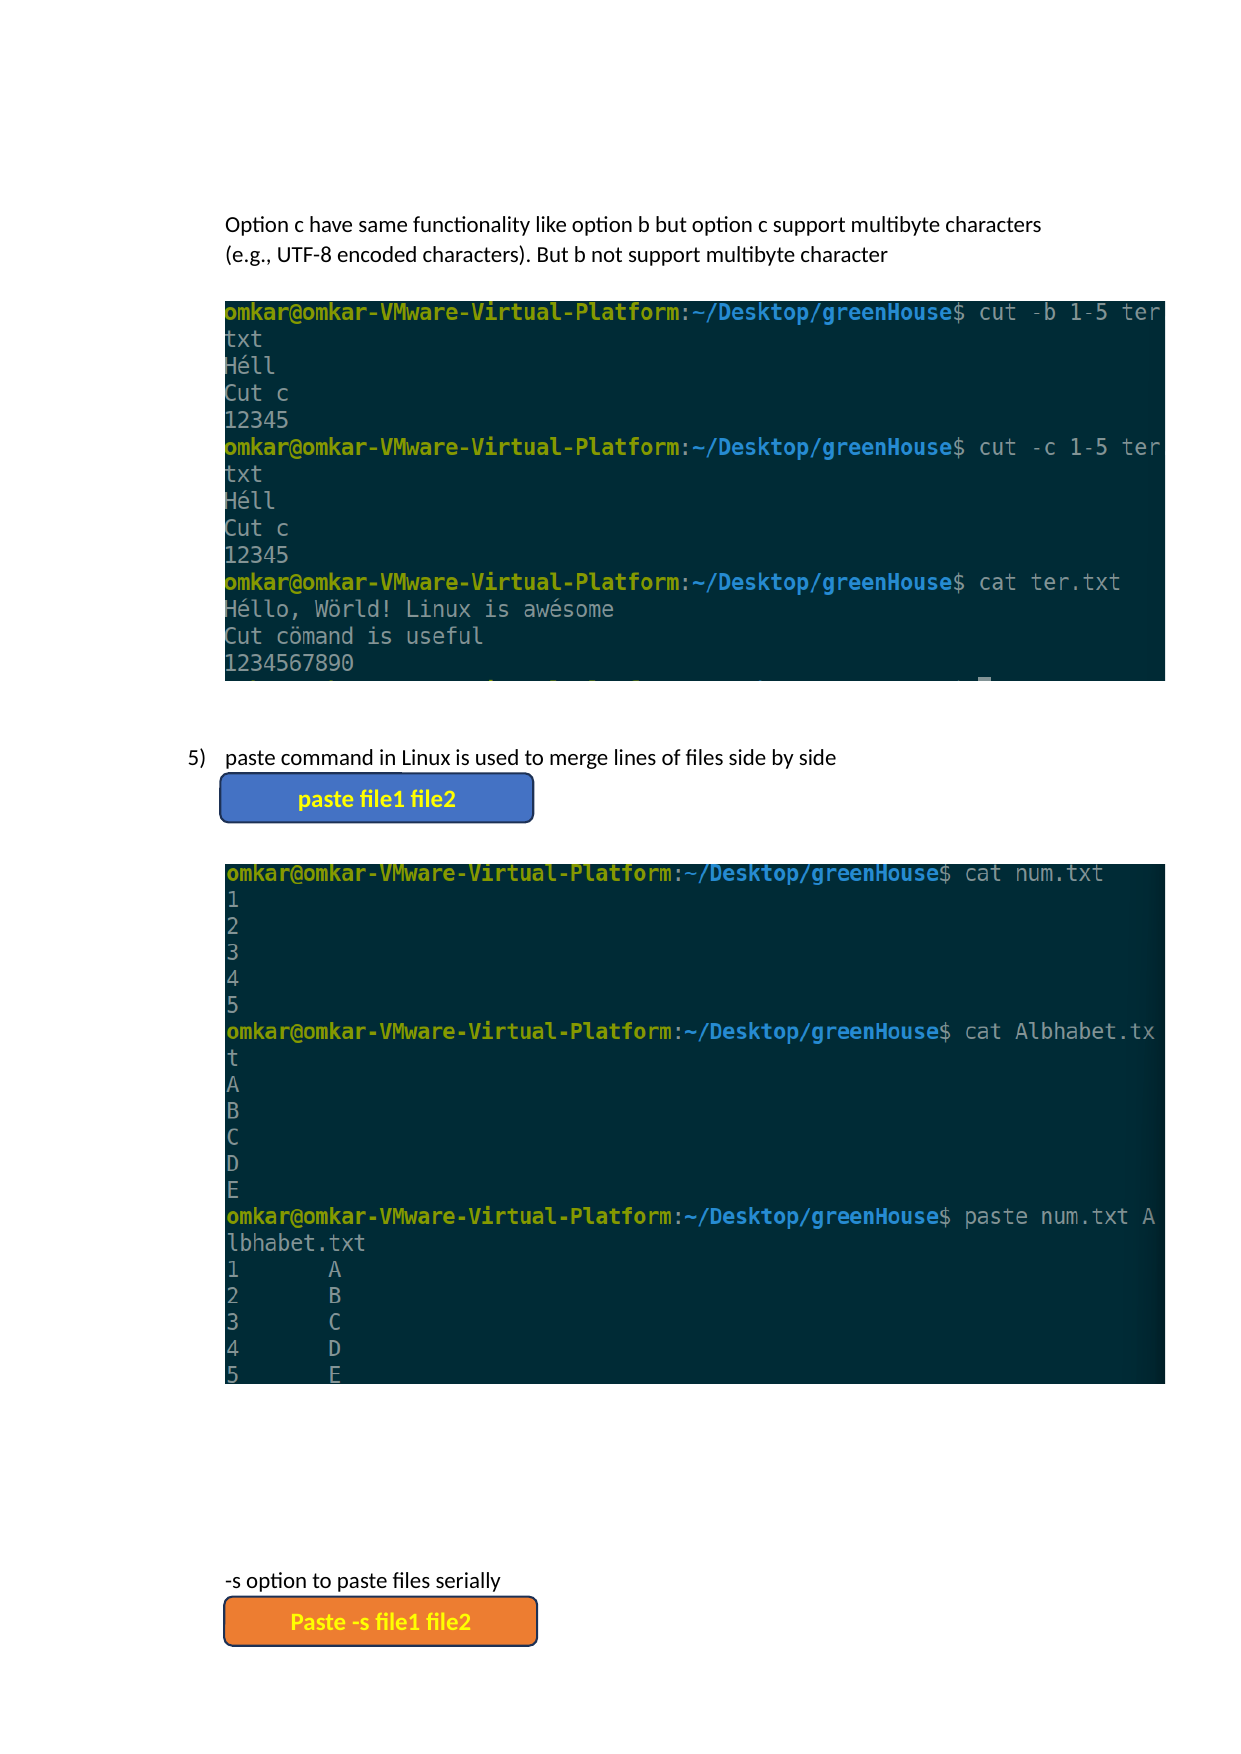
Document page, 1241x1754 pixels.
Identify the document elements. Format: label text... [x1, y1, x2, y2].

picture [252, 664, 261, 670]
picture [284, 605, 288, 616]
picture [641, 578, 652, 589]
picture [877, 1024, 899, 1038]
picture [812, 1212, 823, 1228]
picture [650, 1212, 670, 1223]
picture [915, 1212, 924, 1223]
picture [254, 864, 263, 880]
picture [472, 574, 483, 589]
picture [336, 605, 340, 616]
picture [230, 1262, 237, 1276]
picture [1042, 869, 1052, 880]
picture [815, 304, 820, 313]
picture [265, 1212, 276, 1223]
picture [634, 1212, 645, 1223]
picture [330, 303, 340, 319]
picture [290, 452, 300, 458]
picture [381, 304, 431, 319]
picture [265, 869, 276, 880]
picture [583, 1023, 594, 1038]
picture [434, 1212, 442, 1223]
picture [657, 308, 678, 319]
picture [928, 313, 937, 319]
picture [838, 1027, 861, 1038]
picture [278, 547, 286, 554]
picture [291, 575, 327, 589]
picture [483, 869, 492, 880]
picture [602, 578, 613, 589]
picture [1073, 439, 1080, 454]
picture [357, 443, 366, 454]
picture [762, 1209, 771, 1223]
picture [615, 574, 625, 589]
picture [877, 864, 899, 880]
picture [252, 655, 261, 663]
picture [589, 438, 600, 454]
picture [577, 574, 587, 589]
picture [291, 440, 327, 454]
picture [750, 864, 759, 880]
picture [828, 1027, 836, 1038]
picture [349, 655, 353, 670]
picture [711, 864, 734, 880]
picture [838, 869, 861, 880]
picture [290, 587, 300, 593]
picture [828, 869, 836, 880]
picture [622, 1208, 632, 1223]
picture [583, 1208, 594, 1223]
picture [550, 438, 561, 454]
picture [446, 308, 457, 319]
picture [823, 443, 834, 459]
picture [500, 574, 521, 589]
picture [435, 578, 444, 589]
picture [521, 1027, 530, 1038]
picture [650, 869, 670, 880]
picture [240, 412, 248, 420]
picture [915, 578, 924, 589]
picture [572, 864, 581, 880]
picture [759, 573, 768, 589]
picture [281, 1211, 301, 1227]
picture [281, 1026, 301, 1042]
picture [252, 556, 261, 562]
picture [225, 493, 236, 508]
picture [774, 869, 785, 880]
picture [701, 864, 708, 878]
picture [281, 867, 295, 883]
picture [889, 304, 912, 319]
picture [227, 869, 251, 880]
picture [330, 864, 340, 880]
picture [902, 1027, 911, 1038]
picture [228, 1156, 234, 1170]
picture [357, 1027, 365, 1038]
picture [928, 308, 936, 313]
picture [849, 443, 873, 454]
picture [583, 605, 587, 616]
picture [746, 443, 755, 454]
picture [902, 1212, 911, 1223]
picture [928, 443, 937, 454]
picture [227, 1212, 251, 1223]
picture [550, 573, 561, 589]
picture [486, 578, 496, 589]
picture [788, 869, 798, 884]
picture [774, 1212, 785, 1223]
picture [657, 443, 678, 454]
picture [889, 439, 912, 454]
picture [927, 869, 938, 880]
picture [435, 308, 444, 319]
picture [577, 439, 587, 454]
picture [435, 443, 444, 454]
picture [295, 866, 327, 880]
picture [343, 658, 348, 667]
picture [278, 412, 286, 419]
picture [839, 443, 847, 454]
picture [941, 864, 946, 883]
picture [650, 1027, 670, 1038]
picture [801, 1210, 809, 1226]
picture [331, 1367, 339, 1382]
picture [772, 439, 781, 454]
picture [915, 308, 924, 319]
picture [304, 632, 314, 643]
picture [803, 1027, 808, 1036]
picture [746, 308, 754, 313]
picture [333, 1262, 340, 1276]
picture [864, 1212, 873, 1223]
picture [408, 601, 418, 616]
picture [252, 547, 261, 555]
picture [711, 1024, 734, 1038]
picture [737, 1212, 746, 1223]
picture [533, 869, 543, 880]
picture [828, 1212, 836, 1223]
list -s option to paste files serially [225, 1567, 1090, 1594]
picture [254, 1023, 264, 1038]
picture [762, 864, 771, 880]
picture [443, 1027, 454, 1038]
picture [279, 308, 291, 319]
picture [839, 578, 847, 589]
picture [615, 439, 625, 454]
picture [814, 439, 820, 450]
picture [1098, 439, 1106, 454]
picture [798, 308, 808, 324]
picture [240, 547, 248, 555]
picture [746, 578, 755, 589]
picture [788, 1212, 798, 1228]
picture [525, 578, 534, 589]
picture [701, 1209, 708, 1221]
picture [902, 869, 911, 880]
picture [323, 656, 327, 669]
picture [357, 869, 365, 880]
picture [500, 439, 521, 454]
picture [622, 1023, 632, 1038]
picture [737, 874, 746, 880]
picture [239, 664, 248, 670]
picture [941, 1208, 948, 1226]
picture [545, 1023, 556, 1038]
picture [295, 1025, 327, 1038]
picture [709, 439, 716, 452]
picture [915, 443, 924, 454]
picture [330, 1341, 336, 1355]
picture [225, 385, 235, 400]
list Option c have same functionality like option b but option c support multibyte characters (e.g., UTF-8 encoded characters). But b not support multibyte character [225, 210, 1090, 269]
picture [641, 443, 652, 454]
picture [357, 1212, 365, 1223]
picture [434, 869, 442, 880]
picture [750, 1208, 759, 1223]
picture [264, 308, 275, 319]
picture [278, 661, 287, 670]
picture [497, 1209, 517, 1223]
picture [533, 1212, 543, 1223]
picture [657, 578, 678, 589]
picture [265, 1027, 276, 1038]
picture [228, 1129, 237, 1144]
picture [622, 864, 632, 880]
picture [329, 1266, 333, 1276]
picture [227, 1077, 234, 1091]
picture [737, 1027, 746, 1038]
picture [709, 304, 716, 317]
picture [533, 1027, 543, 1038]
picture [572, 1024, 581, 1038]
picture [1143, 864, 1166, 1384]
picture [602, 443, 613, 454]
picture [486, 443, 496, 454]
picture [940, 578, 951, 589]
picture [877, 1209, 899, 1223]
picture [750, 1023, 759, 1038]
picture [823, 308, 834, 324]
picture [330, 438, 340, 454]
picture [609, 1209, 619, 1223]
picture [955, 438, 964, 457]
picture [291, 305, 327, 319]
picture [225, 601, 236, 616]
picture [228, 927, 237, 933]
list paste command in Linux is used to merge lines of files side by side [187, 743, 1090, 771]
picture [602, 308, 613, 319]
picture [469, 1209, 480, 1223]
picture [443, 1212, 454, 1223]
picture [801, 866, 809, 882]
picture [545, 864, 556, 880]
picture [537, 578, 548, 589]
picture [227, 1027, 251, 1038]
picture [483, 1212, 492, 1223]
picture [720, 439, 743, 454]
picture [862, 309, 873, 319]
picture [225, 628, 235, 640]
picture [864, 1027, 873, 1038]
picture [772, 304, 781, 319]
picture [701, 1027, 706, 1036]
picture [229, 1374, 237, 1382]
picture [572, 1209, 581, 1223]
picture [297, 632, 301, 643]
picture [537, 308, 548, 319]
picture [497, 864, 517, 880]
picture [443, 869, 454, 880]
picture [876, 308, 885, 319]
picture [927, 1027, 938, 1038]
picture [550, 303, 561, 319]
picture [225, 358, 236, 373]
picture [629, 438, 639, 454]
picture [609, 864, 619, 880]
picture [472, 439, 483, 454]
picture [446, 578, 457, 589]
picture [940, 443, 951, 454]
picture [380, 1024, 429, 1038]
picture [955, 573, 964, 592]
picture [254, 1208, 263, 1223]
picture [342, 578, 353, 589]
picture [915, 874, 924, 880]
picture [596, 1027, 607, 1038]
picture [225, 443, 249, 454]
picture [252, 412, 261, 420]
picture [381, 439, 431, 454]
picture [240, 655, 248, 663]
picture [634, 869, 645, 880]
picture [279, 443, 291, 454]
picture [876, 578, 885, 589]
picture [229, 1003, 237, 1012]
picture [525, 443, 534, 454]
picture [521, 1212, 530, 1223]
picture [229, 1367, 236, 1373]
picture [784, 443, 795, 454]
picture [268, 547, 273, 562]
picture [788, 1027, 798, 1043]
picture [317, 601, 328, 616]
picture [342, 308, 353, 319]
picture [229, 1182, 237, 1197]
picture [823, 578, 834, 594]
picture [278, 655, 286, 662]
picture [759, 303, 768, 319]
picture [486, 308, 496, 319]
picture [1023, 1027, 1027, 1038]
picture [814, 574, 820, 585]
picture [545, 1208, 556, 1223]
picture [227, 412, 235, 427]
picture [230, 892, 237, 906]
picture [252, 573, 262, 589]
picture [927, 1212, 938, 1223]
picture [483, 1027, 492, 1038]
picture [589, 303, 600, 319]
picture [537, 443, 548, 454]
picture [232, 971, 236, 985]
picture [941, 1023, 948, 1041]
picture [330, 573, 340, 589]
picture [589, 573, 600, 589]
picture [225, 520, 235, 535]
picture [634, 1027, 645, 1038]
picture [521, 869, 530, 880]
picture [955, 303, 959, 322]
picture [336, 655, 340, 667]
picture [278, 553, 287, 562]
picture [252, 303, 262, 319]
picture [746, 313, 755, 319]
picture [720, 304, 743, 319]
picture [928, 578, 937, 589]
picture [596, 1212, 607, 1223]
picture [784, 308, 795, 319]
picture [472, 304, 483, 319]
picture [710, 574, 716, 585]
picture [252, 438, 262, 454]
picture [225, 308, 249, 319]
picture [577, 304, 587, 319]
picture [759, 438, 768, 454]
picture [290, 317, 300, 323]
picture [381, 574, 431, 589]
picture [1067, 1212, 1076, 1223]
picture [784, 578, 795, 589]
picture [629, 573, 639, 589]
picture [497, 1024, 517, 1038]
picture [295, 1211, 327, 1223]
picture [772, 574, 781, 589]
picture [876, 443, 885, 454]
picture [849, 578, 873, 589]
picture [252, 422, 261, 427]
picture [812, 869, 823, 883]
picture [629, 303, 639, 319]
picture [446, 443, 457, 454]
picture [774, 1027, 785, 1038]
picture [864, 869, 873, 880]
picture [762, 1024, 771, 1038]
picture [278, 418, 287, 427]
picture [711, 1209, 734, 1223]
picture [229, 997, 236, 1004]
picture [342, 869, 353, 880]
picture [838, 1212, 861, 1223]
picture [227, 655, 235, 670]
picture [1098, 304, 1106, 319]
picture [342, 443, 353, 454]
picture [264, 578, 275, 589]
picture [279, 578, 291, 589]
picture [357, 578, 366, 589]
picture [380, 1209, 429, 1223]
picture [330, 1023, 339, 1038]
picture [227, 547, 235, 562]
picture [342, 1027, 353, 1038]
picture [469, 864, 480, 880]
picture [434, 1027, 442, 1038]
picture [641, 308, 652, 319]
picture [849, 309, 860, 319]
picture [268, 412, 273, 427]
picture [225, 578, 249, 589]
picture [889, 574, 912, 589]
picture [720, 574, 743, 589]
picture [357, 308, 366, 319]
picture [342, 1212, 353, 1223]
picture [304, 655, 313, 670]
picture [268, 655, 273, 670]
picture [590, 605, 600, 616]
picture [596, 869, 607, 880]
picture [500, 304, 521, 319]
picture [615, 304, 625, 319]
picture [330, 1208, 340, 1223]
picture [525, 308, 534, 319]
picture [940, 309, 951, 319]
picture [812, 1027, 823, 1043]
picture [583, 864, 594, 880]
picture [609, 1024, 619, 1038]
picture [1073, 304, 1080, 319]
picture [915, 1027, 924, 1038]
picture [798, 443, 808, 459]
picture [839, 308, 847, 319]
picture [264, 443, 275, 454]
picture [380, 864, 429, 880]
picture [469, 1024, 480, 1038]
picture [539, 605, 549, 616]
picture [798, 578, 808, 594]
